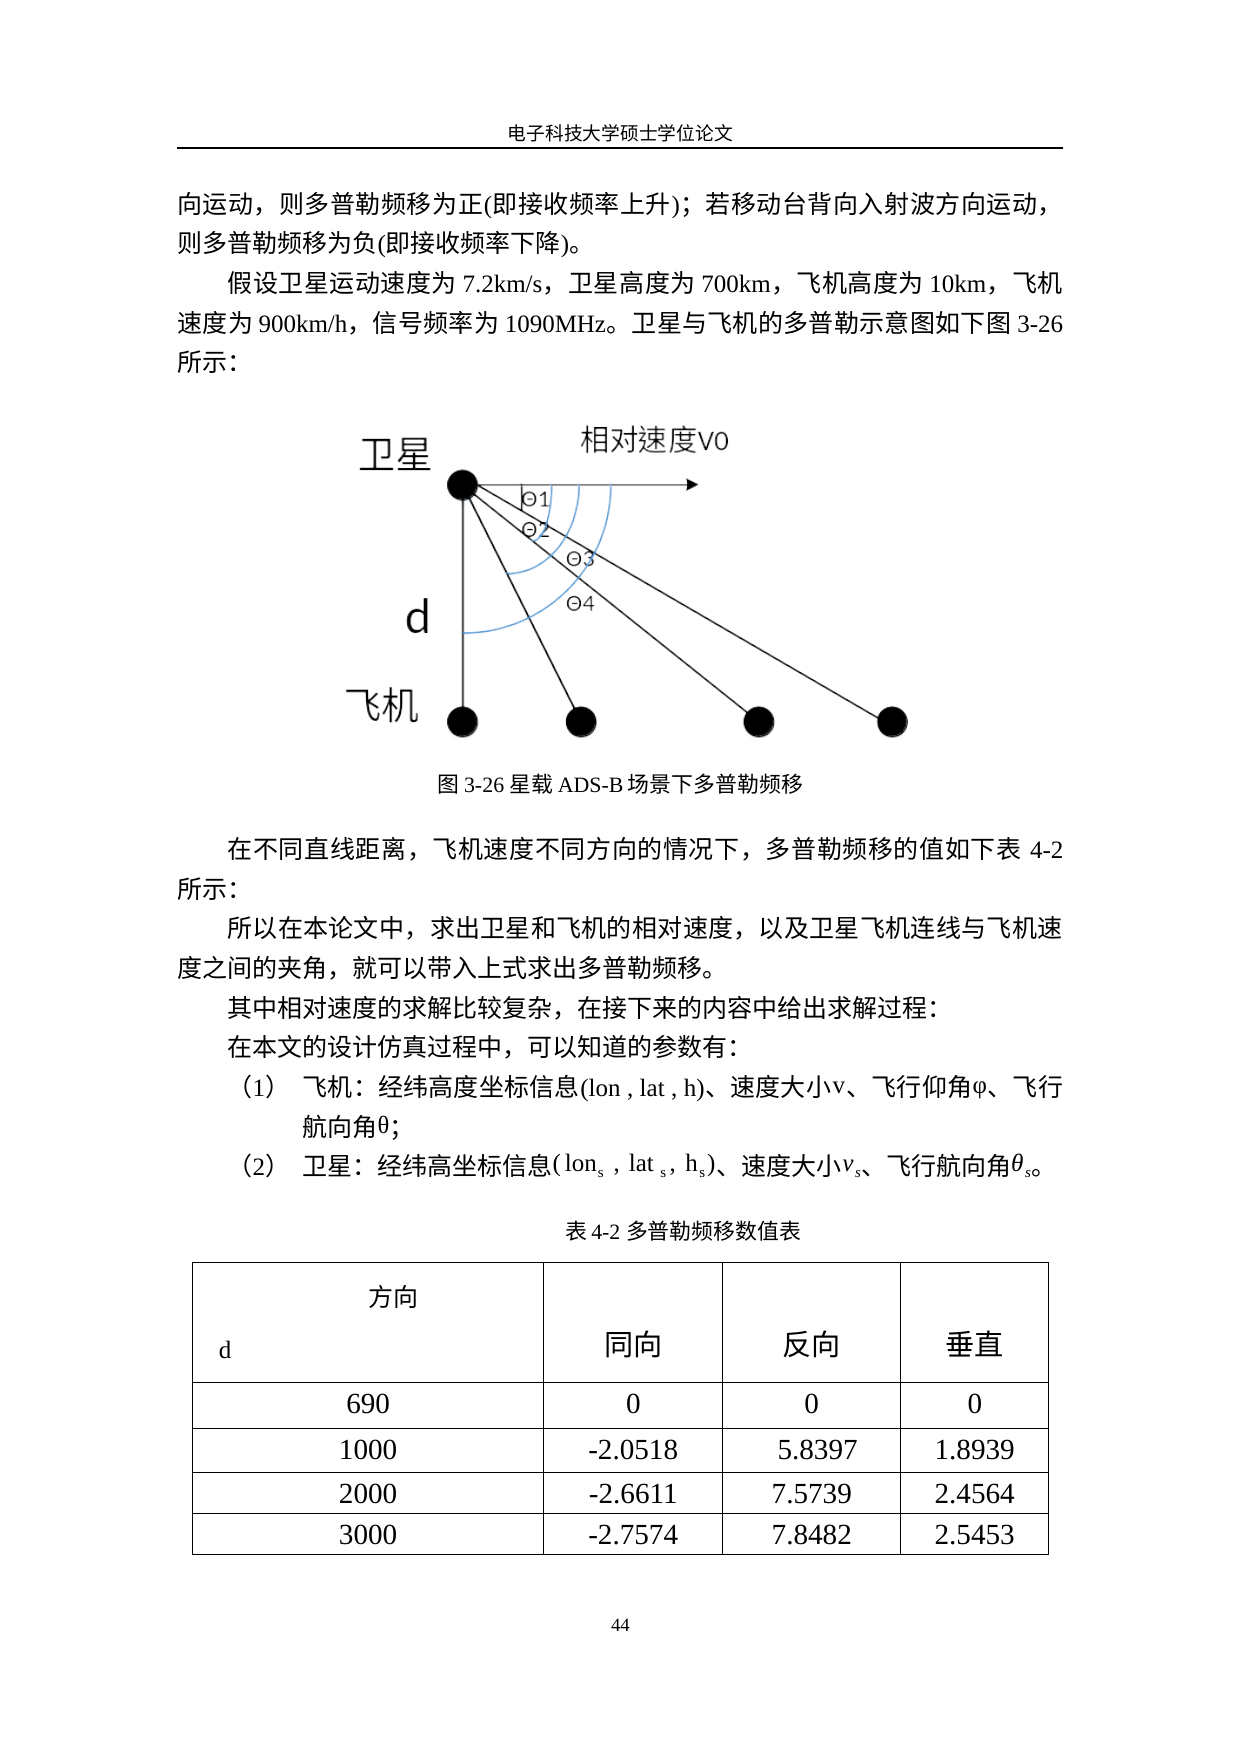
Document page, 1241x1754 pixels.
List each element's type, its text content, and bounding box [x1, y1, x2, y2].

table_cell 5.8397 [723, 1429, 900, 1472]
text 其中相对速度的求解比较复杂，在接下来的内容中给出求解过程： [177, 986, 1063, 1026]
table_cell 0 [901, 1383, 1048, 1428]
text 在不同直线距离，飞机速度不同方向的情况下，多普勒频移的值如下表4-2所示： [177, 828, 1063, 907]
list 飞机：经纬高度坐标信息(lon , lat , h)、速度大小、飞行仰角、飞行航向角； [227, 1066, 1063, 1145]
table_cell -2.6611 [544, 1473, 722, 1513]
table_cell 0 [544, 1383, 722, 1428]
table_cell 2.5453 [901, 1514, 1048, 1554]
table_cell 7.8482 [723, 1514, 900, 1554]
text 在本文的设计仿真过程中，可以知道的参数有： [177, 1026, 1063, 1066]
table_cell 1000 [193, 1429, 543, 1472]
text 假设卫星运动速度为7.2km/s，卫星高度为700km，飞机高度为10km，飞机速度为900km/h，信号频率为1090MHz。卫星与飞机的多普勒示意图如下图3-26所示： [177, 262, 1063, 381]
table_cell 690 [193, 1383, 543, 1428]
table_header 垂直 [901, 1263, 1048, 1382]
table_cell 3000 [193, 1514, 543, 1554]
text 图3-26 星载ADS-B场景下多普勒频移 [177, 763, 1063, 803]
table_header [193, 1263, 543, 1382]
table_cell -2.7574 [544, 1514, 722, 1554]
table_cell 1.8939 [901, 1429, 1048, 1472]
text 表4-2 多普勒频移数值表 [302, 1210, 1063, 1249]
table_header 反向 [723, 1263, 900, 1382]
table_cell 2.4564 [901, 1473, 1048, 1513]
text 所以在本论文中，求出卫星和飞机的相对速度，以及卫星飞机连线与飞机速度之间的夹角，就可以带入上式求出多普勒频移。 [177, 907, 1063, 986]
table_cell 7.5739 [723, 1473, 900, 1513]
table_header 同向 [544, 1263, 722, 1382]
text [177, 182, 1063, 262]
table_cell 2000 [193, 1473, 543, 1513]
table_cell -2.0518 [544, 1429, 722, 1472]
list 卫星：经纬高坐标信息、速度大小、飞行航向角。 [227, 1145, 1063, 1185]
table_cell 0 [723, 1383, 900, 1428]
